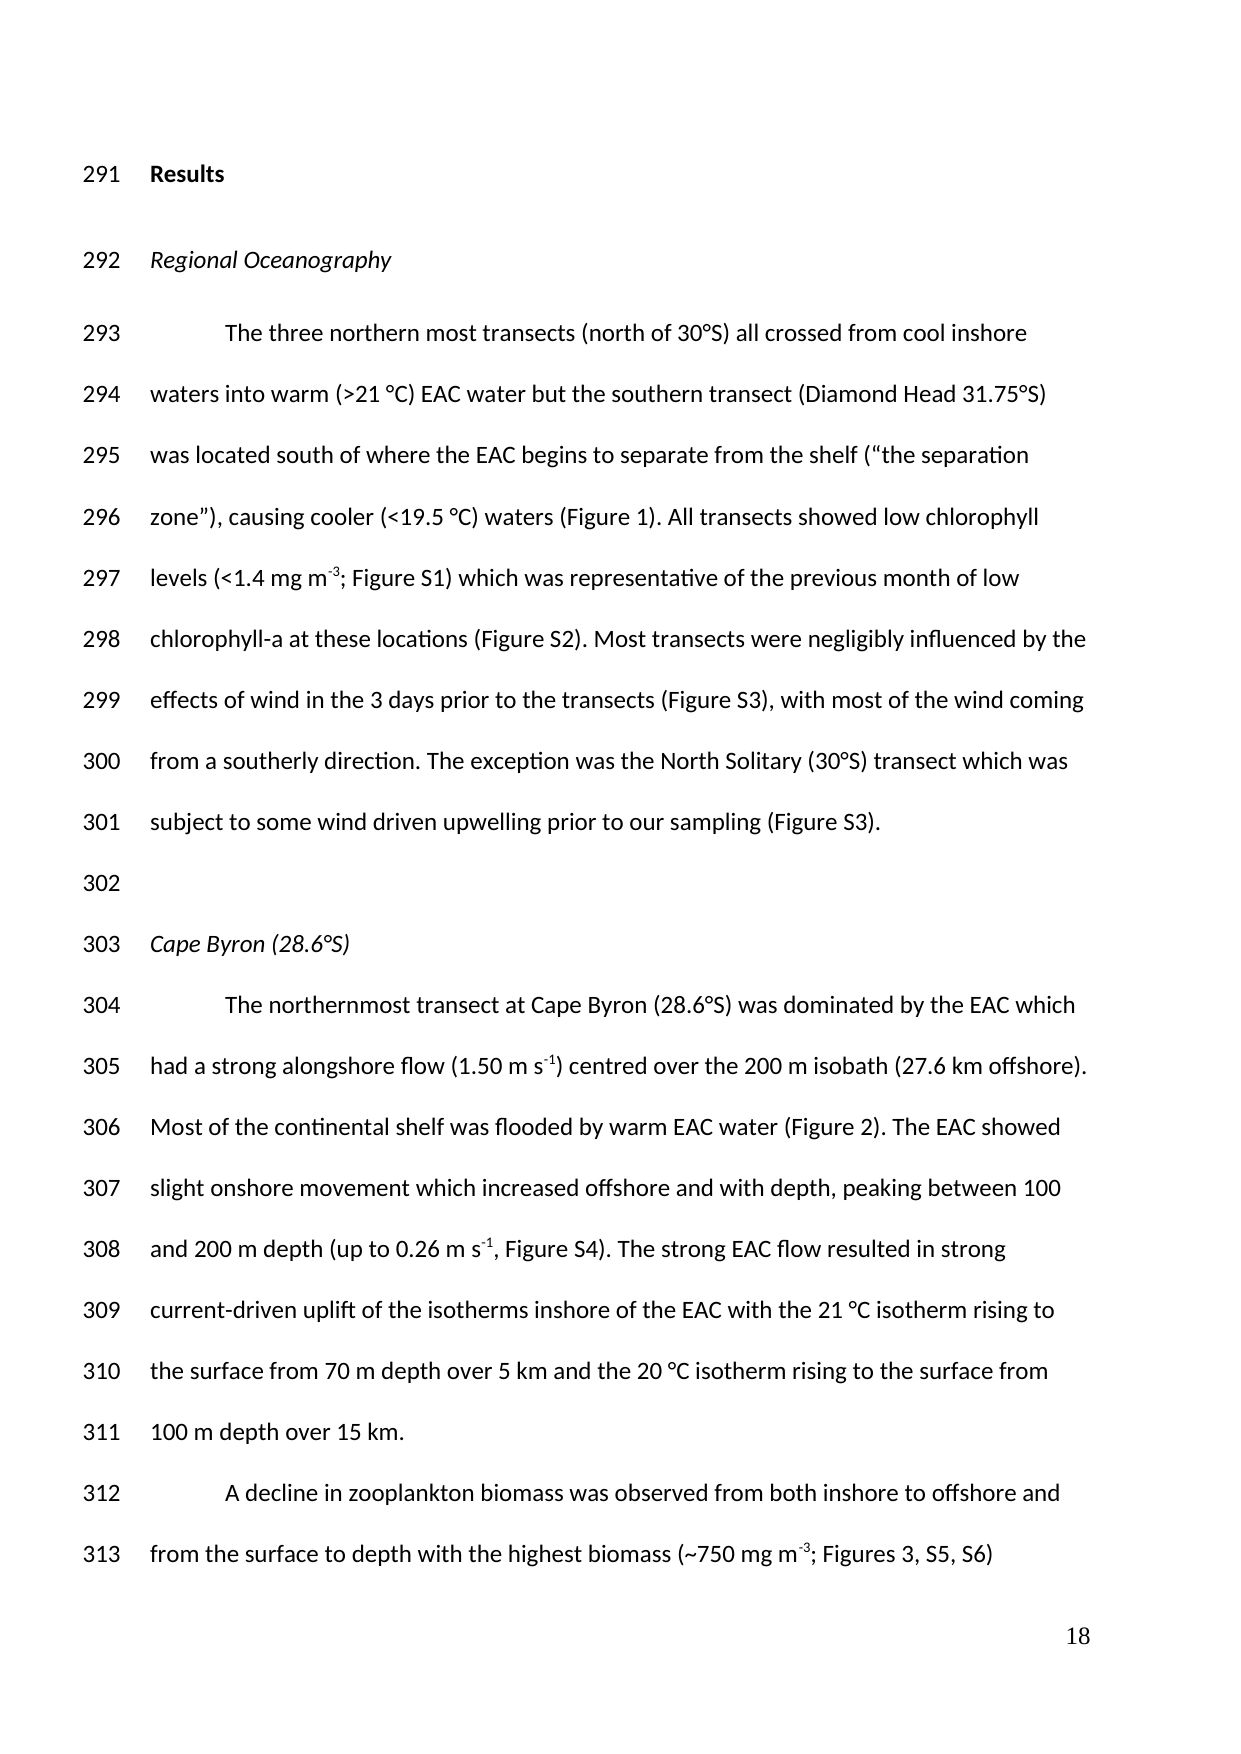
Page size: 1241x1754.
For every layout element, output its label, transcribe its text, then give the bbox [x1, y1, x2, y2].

subtitle Results [150, 158, 1090, 188]
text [150, 1477, 1090, 1569]
text Cape Byron (28.6°S) [150, 928, 1090, 958]
text The northernmost transect at Cape Byron (28.6°S) was dominated by the EAC which had a strong alongshore flow (1.50 m s-1) centred over the 200 m isobath (27.6 km offshore). Most of the continental shelf was flooded by warm EAC water (Figure 2). The EAC showed slight onshore movement which increased offshore and with depth, peaking between 100 and 200 m depth (up to 0.26 m s-1, Figure S4). The strong EAC flow resulted in strong current-driven uplift of the isotherms inshore of the EAC with the 21 °C isotherm rising to the surface from 70 m depth over 5 km and the 20 °C isotherm rising to the surface from 100 m depth over 15 km. [150, 989, 1090, 1447]
subtitle Regional Oceanography [150, 244, 1090, 274]
text The three northern most transects (north of 30°S) all crossed from cool inshore waters into warm (>21 °C) EAC water but the southern transect (Diamond Head 31.75°S) was located south of where the EAC begins to separate from the shelf (“the separation zone”), causing cooler (<19.5 °C) waters (Figure 1). All transects showed low chlorophyll levels (<1.4 mg m-3; Figure S1) which was representative of the previous month of low chlorophyll-a at these locations (Figure S2). Most transects were negligibly influenced by the effects of wind in the 3 days prior to the transects (Figure S3), with most of the wind coming from a southerly direction. The exception was the North Solitary (30°S) transect which was subject to some wind driven upwelling prior to our sampling (Figure S3). [150, 317, 1090, 836]
